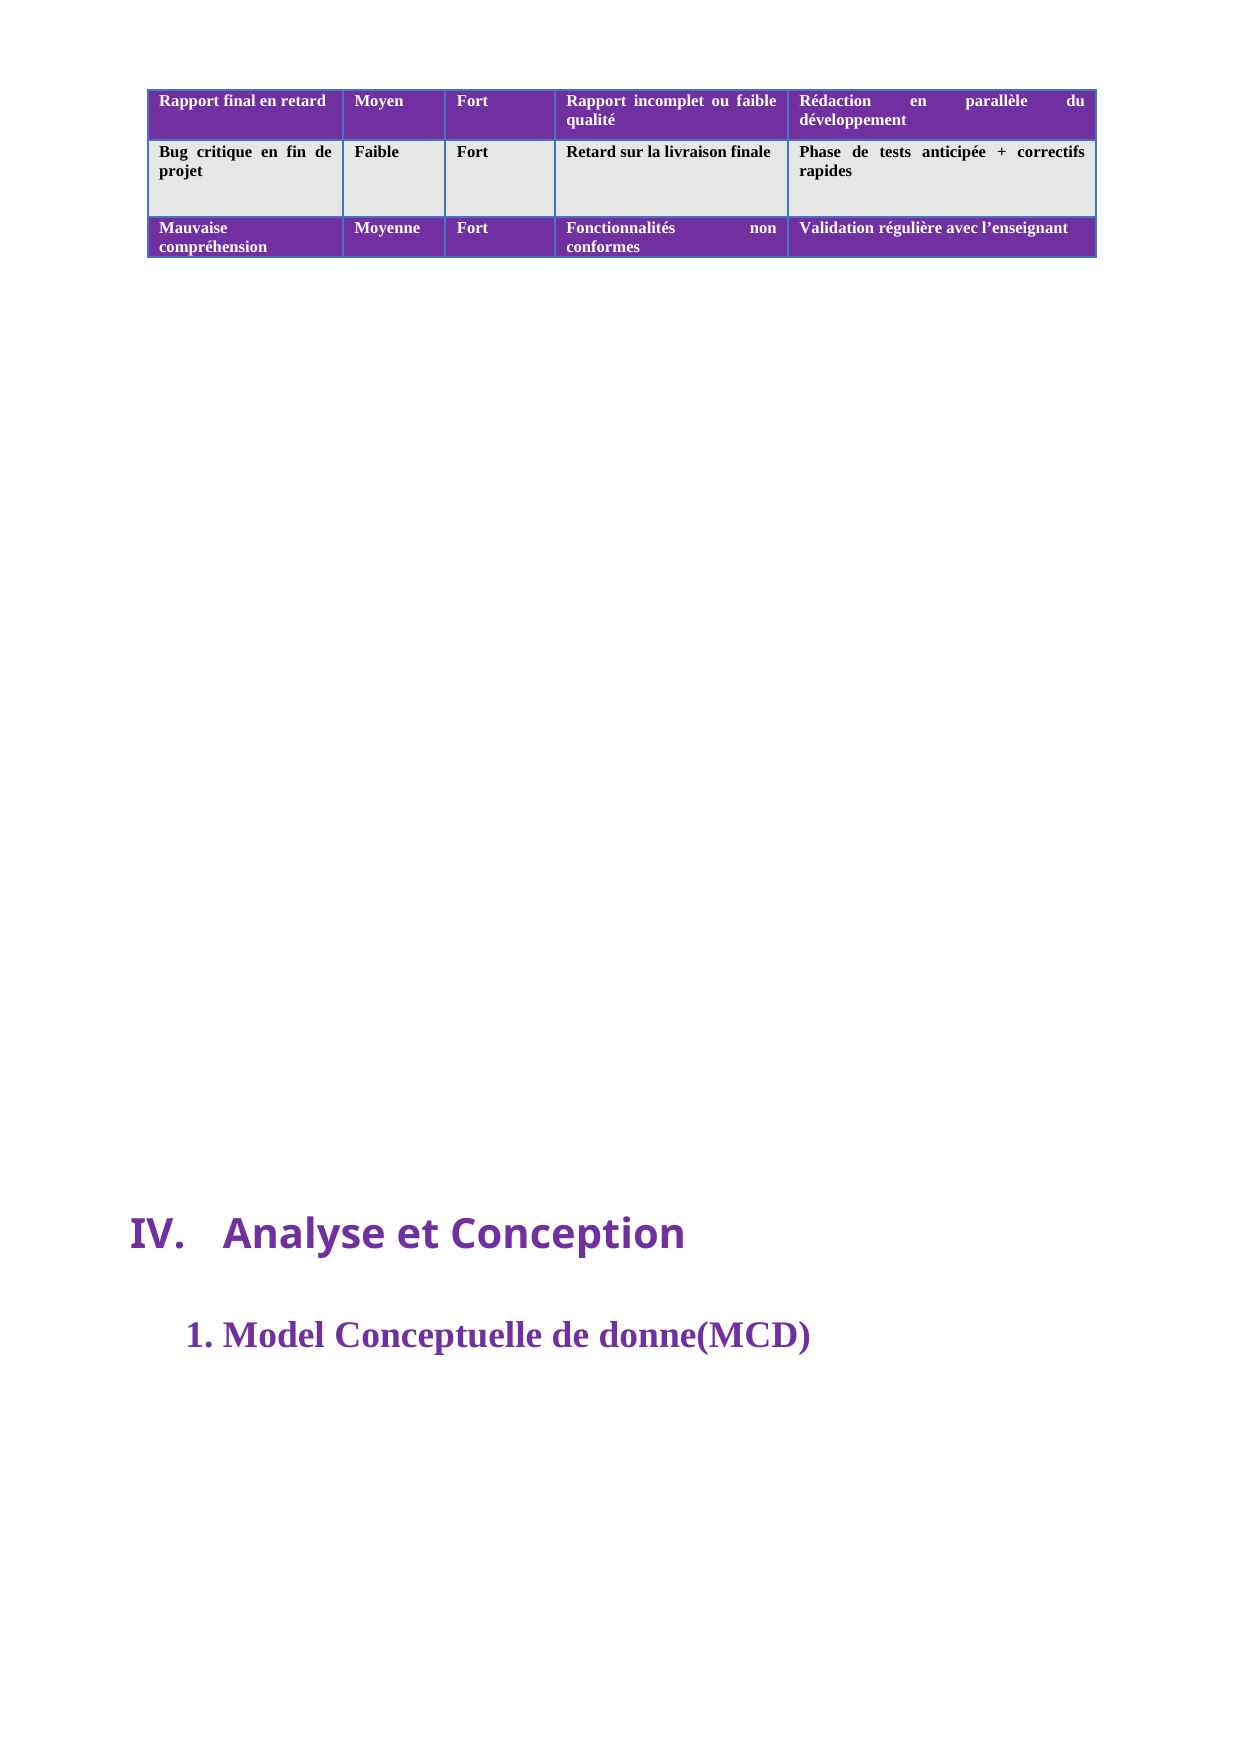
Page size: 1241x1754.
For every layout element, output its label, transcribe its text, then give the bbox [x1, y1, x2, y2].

table_cell Rédaction en parallèle du développement [789, 91, 1095, 139]
table_cell Fonctionnalités non conformes [556, 218, 787, 256]
table_cell Moyen [344, 91, 444, 139]
table_cell Moyenne [344, 218, 444, 256]
table_cell Fort [446, 218, 554, 256]
table_cell Bug critique en fin de projet [149, 141, 342, 216]
table_cell Retard sur la livraison finale [556, 141, 787, 216]
subtitle Model Conceptuelle de donne(MCD) [185, 1312, 1137, 1355]
subtitle Analyse et Conception [185, 1204, 1137, 1261]
table_cell Rapport incomplet ou faible qualité [556, 91, 787, 139]
table_cell Rapport final en retard [149, 91, 342, 139]
table_cell Phase de tests anticipée + correctifs rapides [789, 141, 1095, 216]
table_cell Fort [446, 91, 554, 139]
table_cell Validation régulière avec l’enseignant [789, 218, 1095, 256]
table_cell Faible [344, 141, 444, 216]
table_cell Fort [446, 141, 554, 216]
table_cell Mauvaise compréhension [149, 218, 342, 256]
